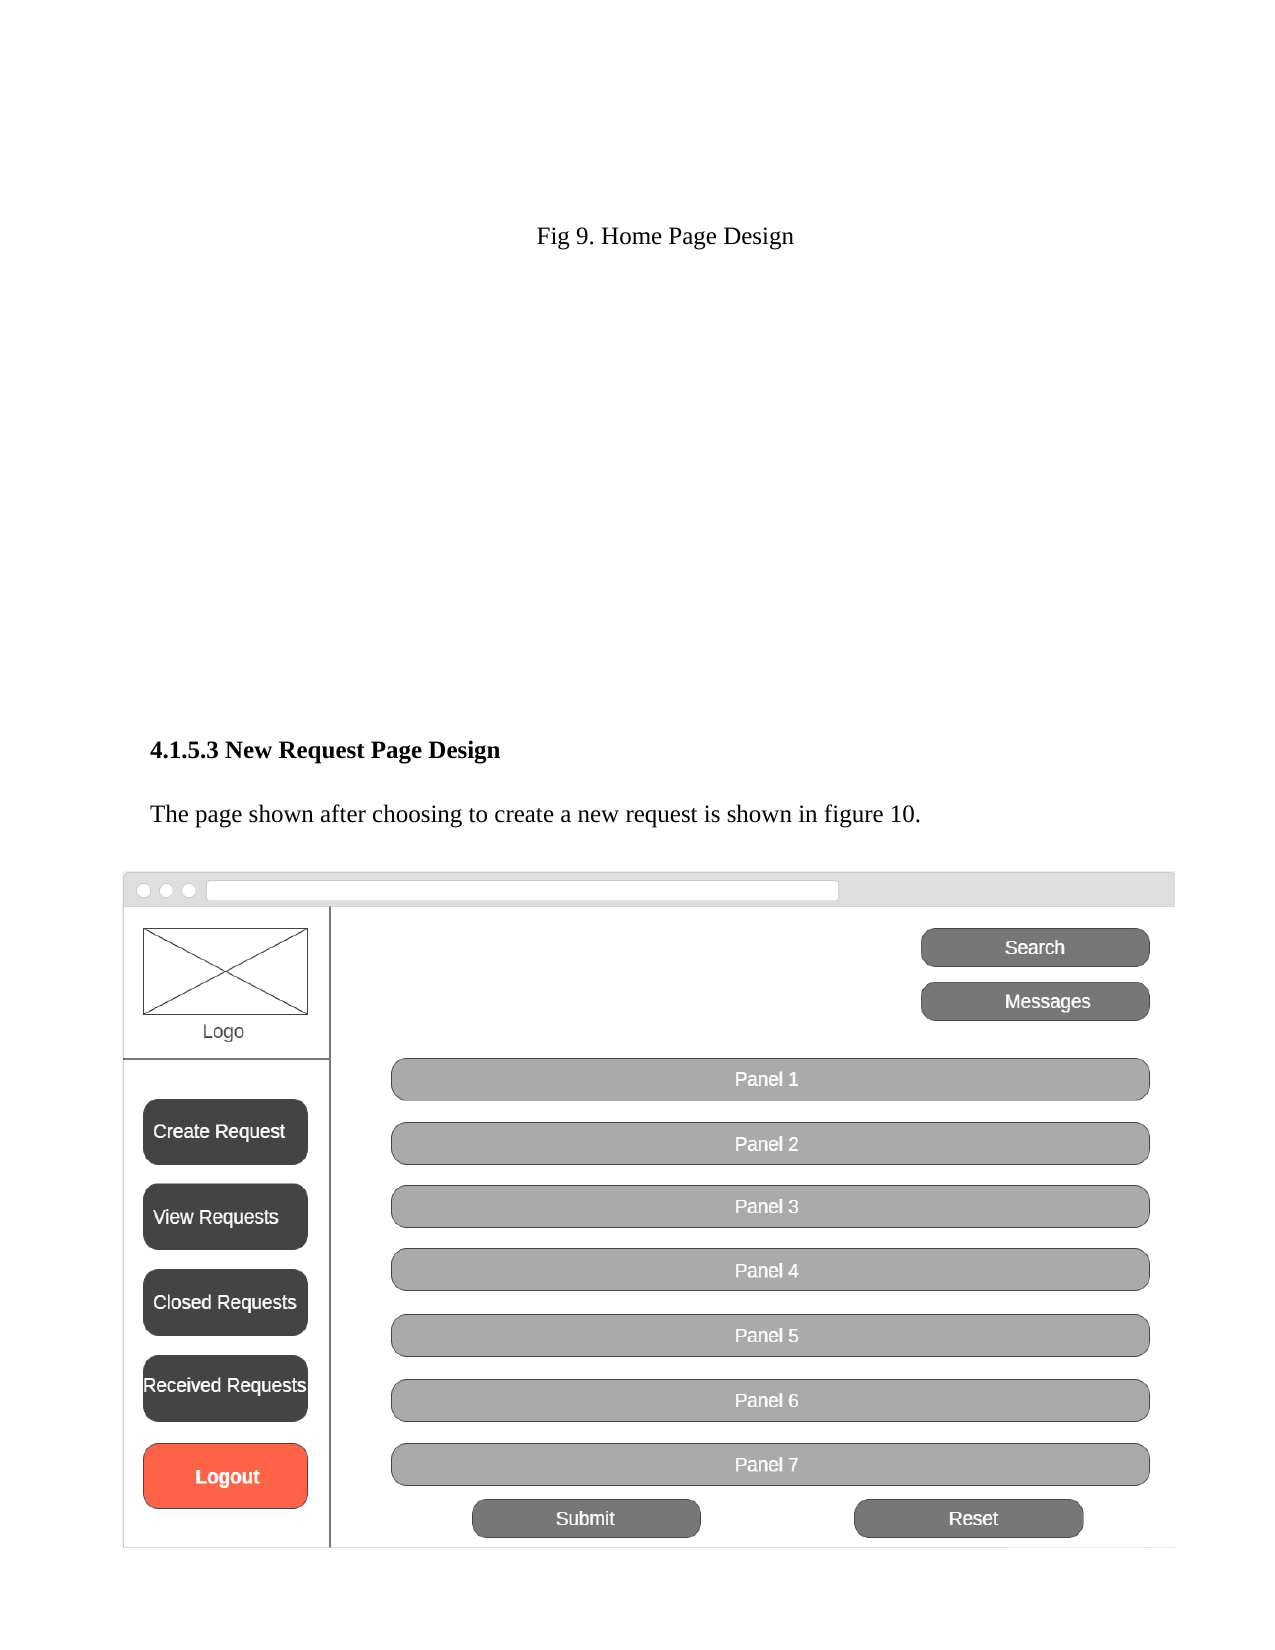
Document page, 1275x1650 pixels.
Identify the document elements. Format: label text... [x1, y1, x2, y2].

text Fig 9. Home Page Design [150, 221, 1125, 250]
text The page shown after choosing to create a new request is shown in figure 10. [150, 799, 1125, 828]
text 4.1.5.3 New Request Page Design [150, 735, 1125, 764]
picture [122, 871, 1175, 1548]
